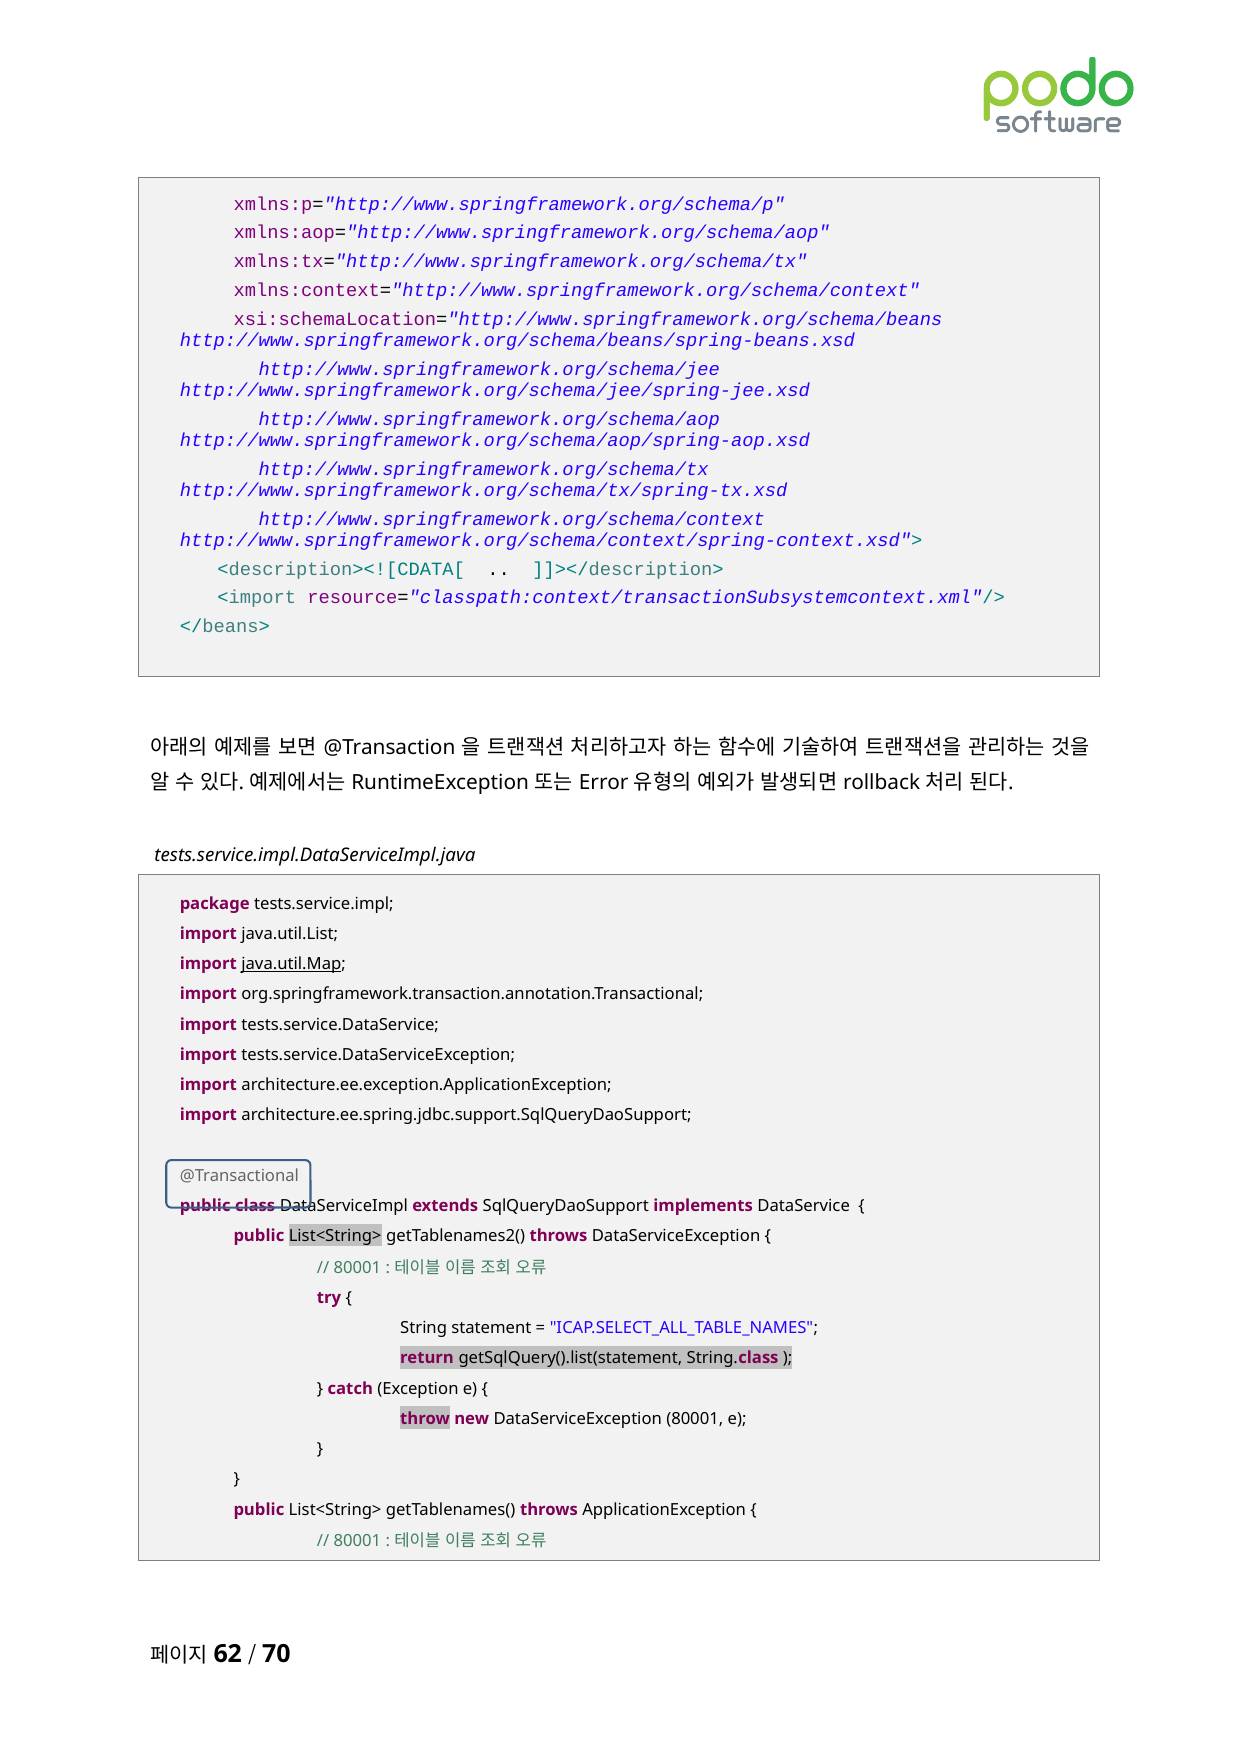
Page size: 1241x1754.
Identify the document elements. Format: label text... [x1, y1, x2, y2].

picture [983, 57, 1134, 133]
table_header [139, 178, 1099, 676]
text 아래의 예제를 보면 @Transaction 을 트랜잭션 처리하고자 하는 함수에 기술하여 트랜잭션을 관리하는 것을 알 수 있다. 예제에서는 RuntimeException 또는 Error 유형의 예외가 발생되면 rollback 처리 된다. [150, 730, 1090, 795]
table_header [139, 875, 1099, 1560]
